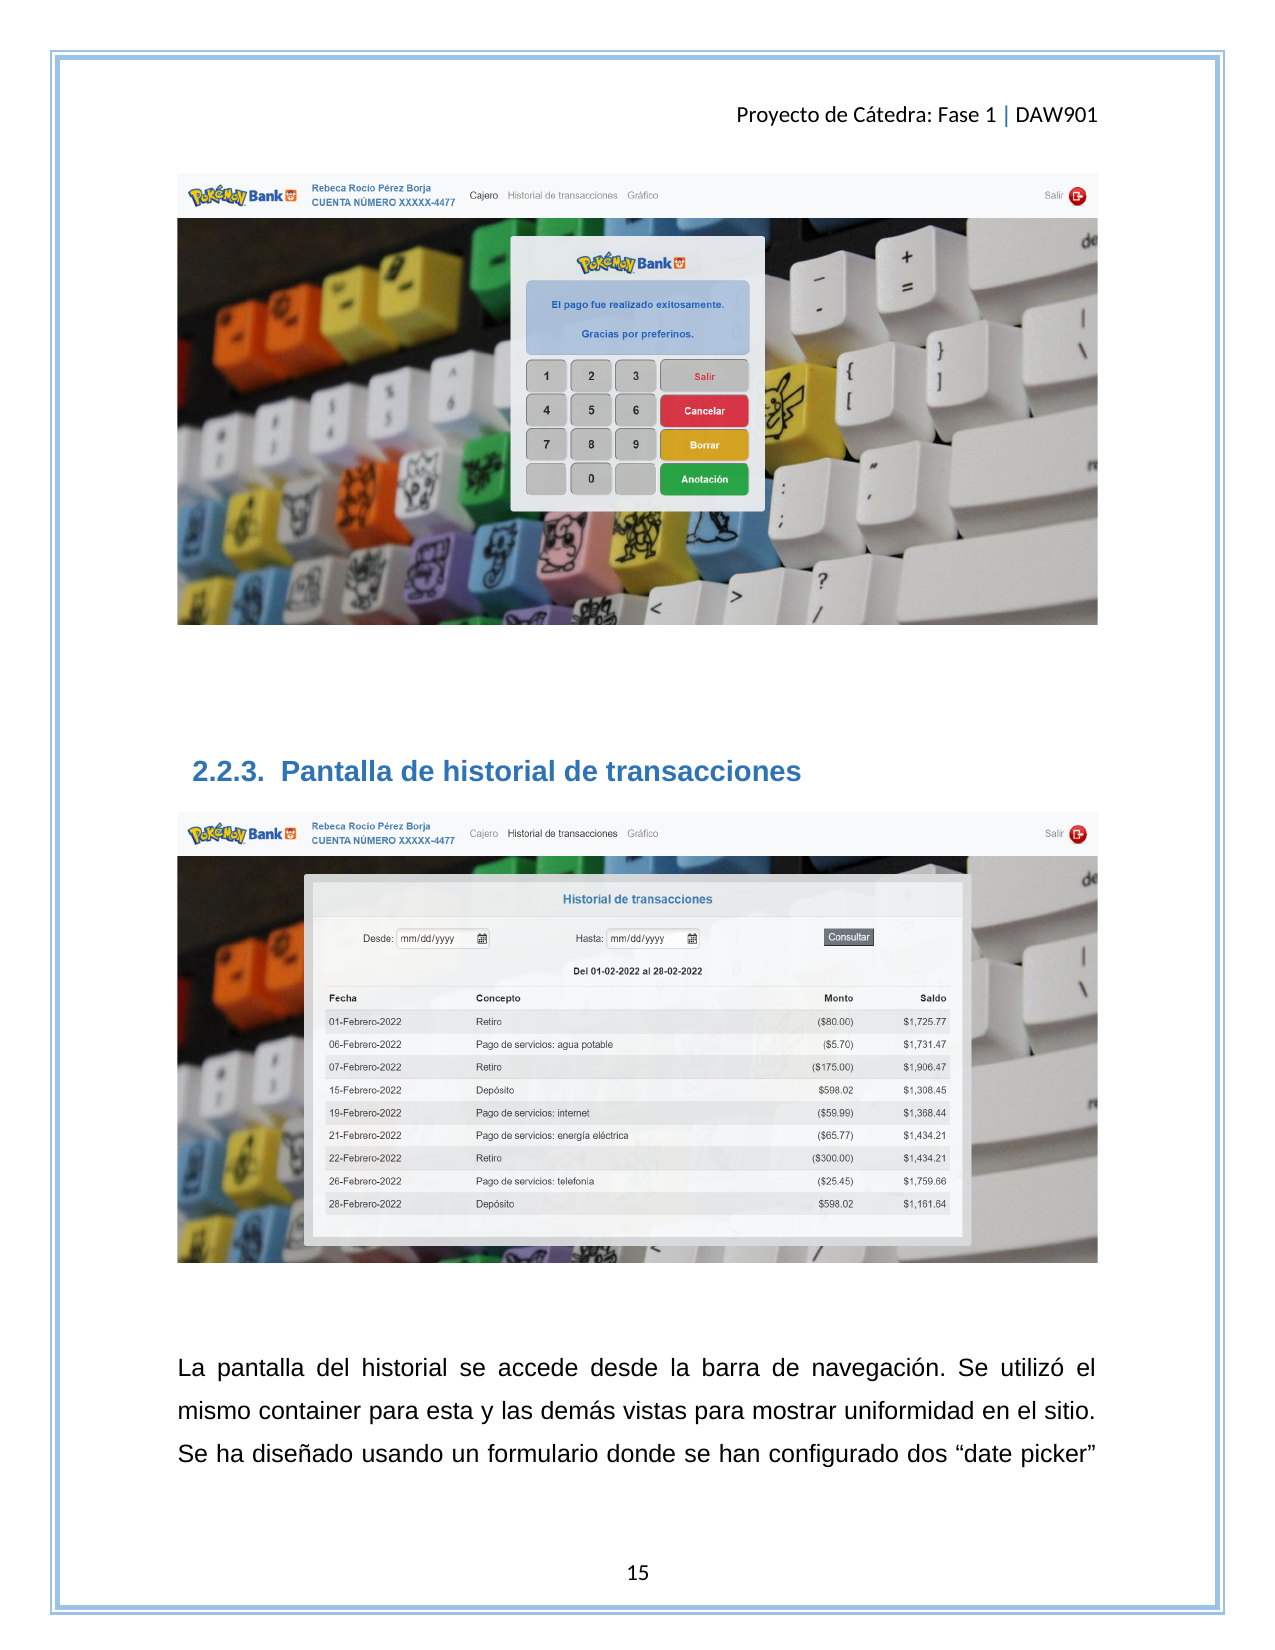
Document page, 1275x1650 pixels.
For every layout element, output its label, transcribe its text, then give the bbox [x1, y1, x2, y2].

subtitle Pantalla de historial de transacciones [192, 754, 1098, 788]
picture [177, 812, 1098, 1263]
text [177, 1353, 1098, 1468]
picture [177, 173, 1098, 625]
